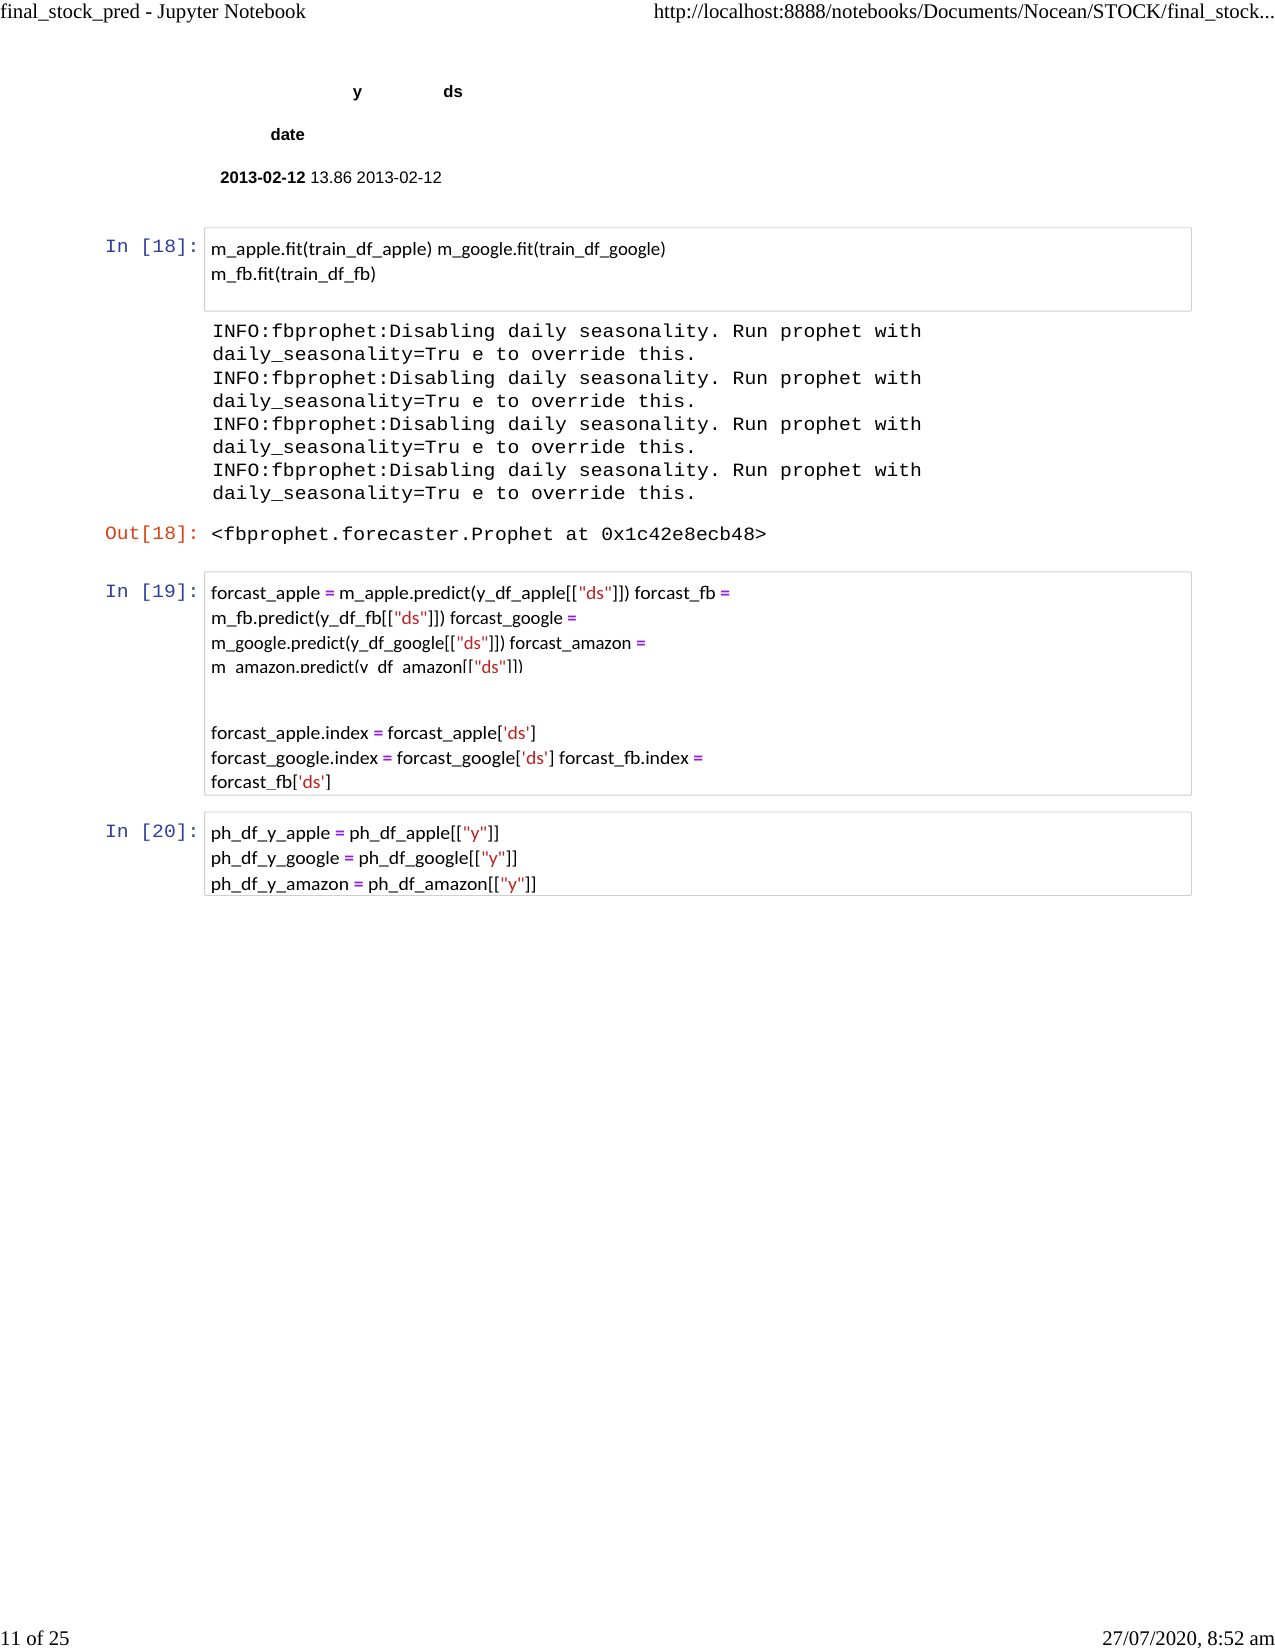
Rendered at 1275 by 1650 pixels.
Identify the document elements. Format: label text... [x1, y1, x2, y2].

text In [20]: [105, 821, 204, 843]
text In [18]: [105, 237, 204, 258]
text In [19]: [105, 581, 204, 603]
text INFO:fbprophet:Disabling daily seasonality. Run prophet with daily_seasonality=Tru e to override this. [212, 322, 1162, 366]
text INFO:fbprophet:Disabling daily seasonality. Run prophet with daily_seasonality=Tru e to override this. [212, 414, 1162, 459]
text INFO:fbprophet:Disabling daily seasonality. Run prophet with daily_seasonality=Tru e to override this. [212, 461, 1162, 505]
text Out[18]: <fbprophet.forecaster.Prophet at 0x1c42e8ecb48> [105, 524, 1204, 546]
text 2013-02-12 13.86 2013-02-12 [220, 168, 1204, 187]
text In [18]: [206, 237, 1191, 258]
text date [270, 125, 1204, 144]
text y ds [353, 82, 1204, 101]
text In [20]: [206, 821, 1191, 843]
text In [19]: [206, 581, 1191, 603]
text INFO:fbprophet:Disabling daily seasonality. Run prophet with daily_seasonality=Tru e to override this. [212, 368, 1162, 413]
